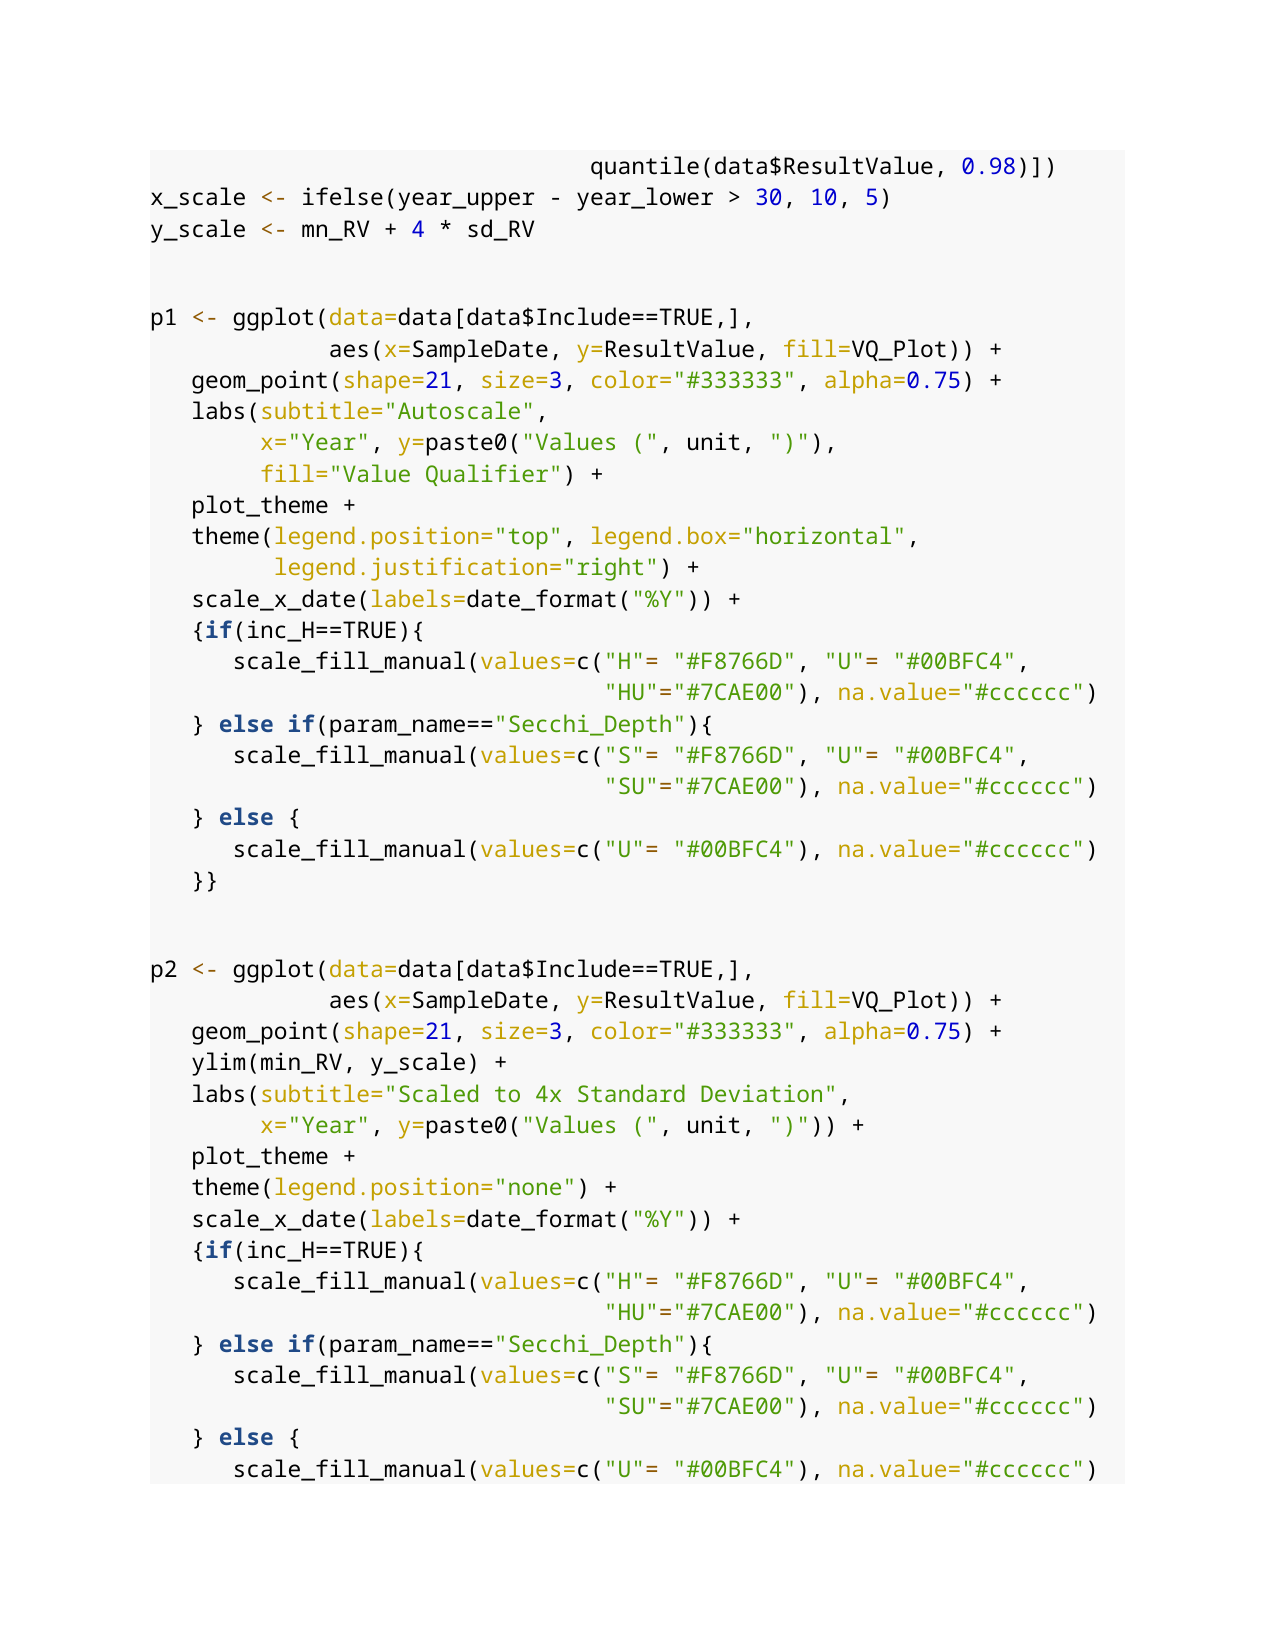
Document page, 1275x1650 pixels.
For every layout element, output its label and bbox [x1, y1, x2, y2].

text [150, 150, 1125, 1484]
